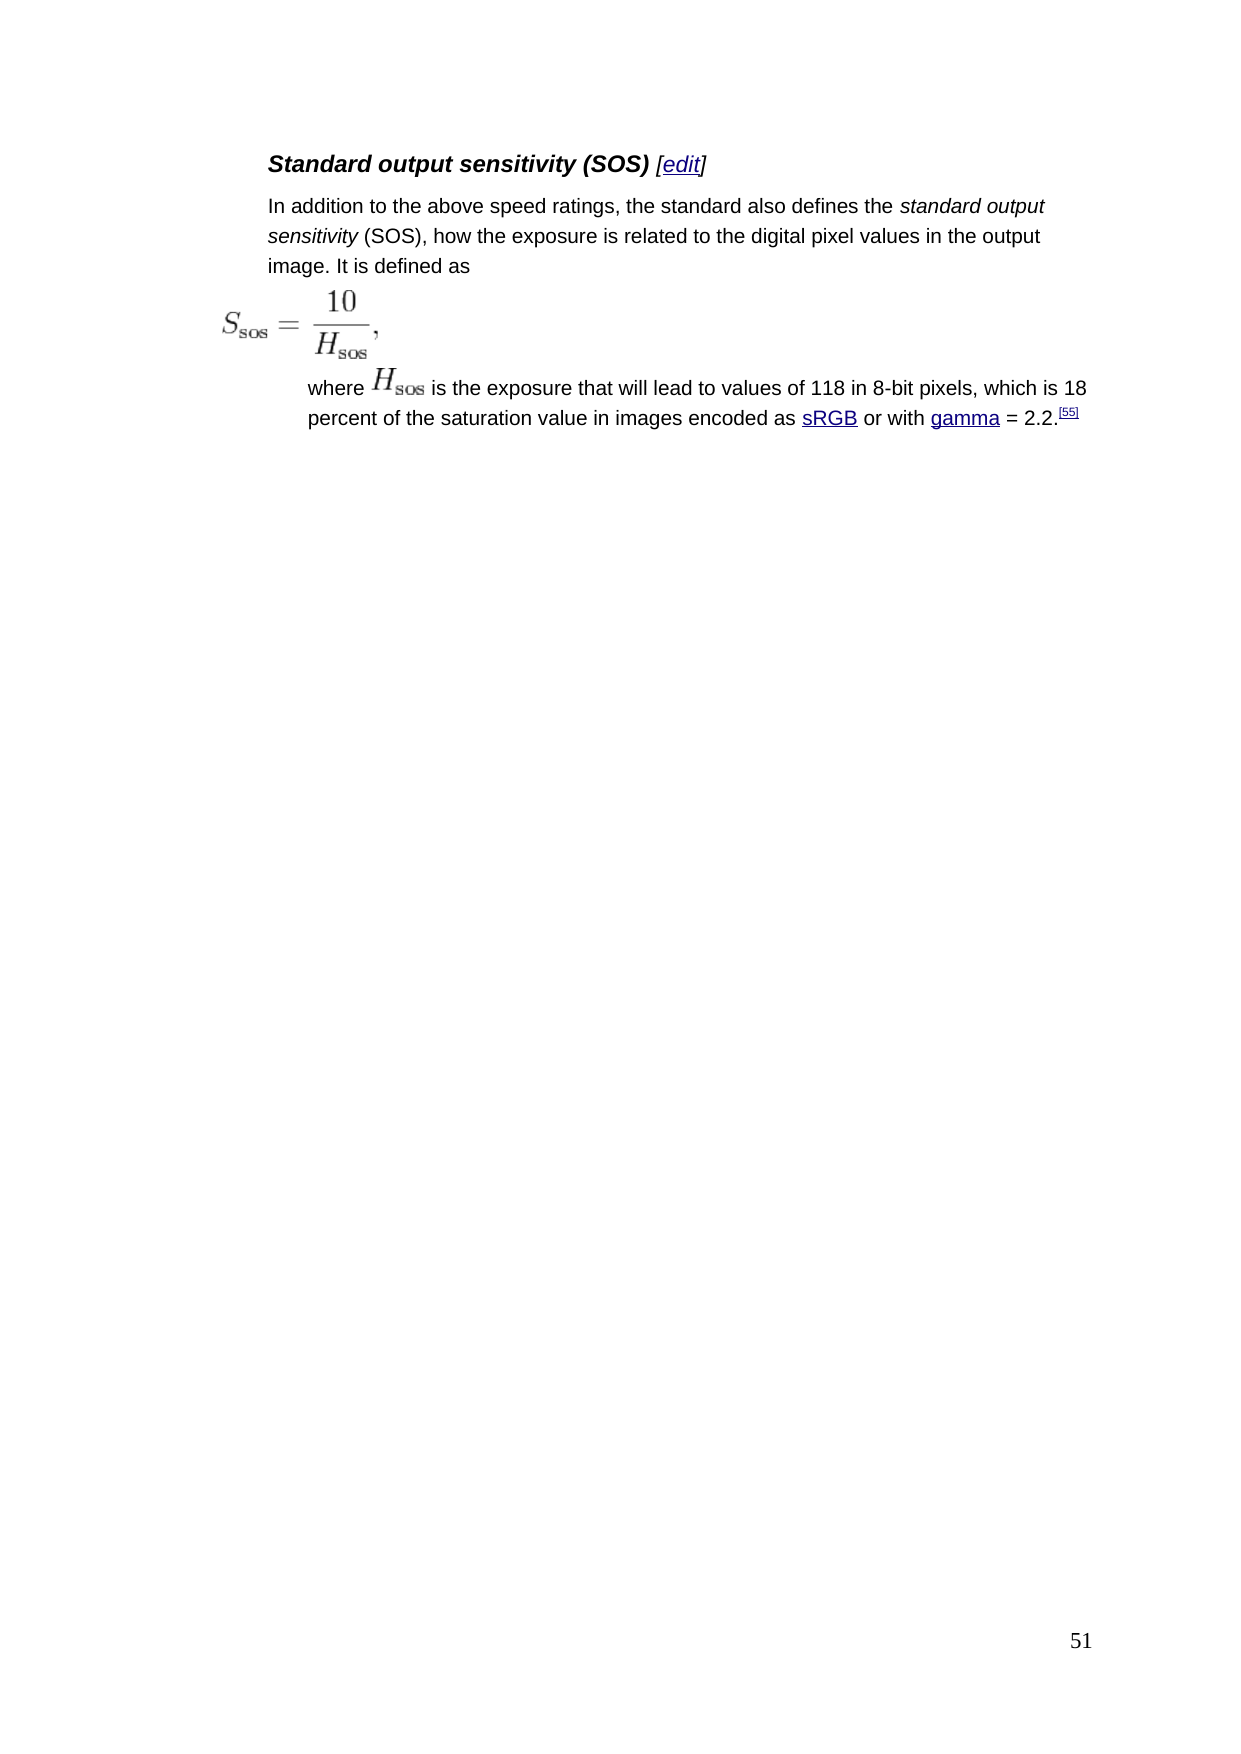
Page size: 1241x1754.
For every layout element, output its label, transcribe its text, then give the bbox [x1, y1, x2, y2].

picture [370, 368, 426, 395]
subtitle Standard output sensitivity (SOS) [edit] [268, 148, 1093, 178]
text where is the exposure that will lead to values of 118 in 8-bit pixels, which is 18 percent of the saturation value in images encoded as sRGB or with gamma = 2.2.[55] [308, 369, 1093, 429]
picture [222, 290, 378, 359]
text In addition to the above speed ratings, the standard also defines the standard output sensitivity (SOS), how the exposure is related to the digital pixel values in the output image. It is defined as [268, 188, 1093, 278]
